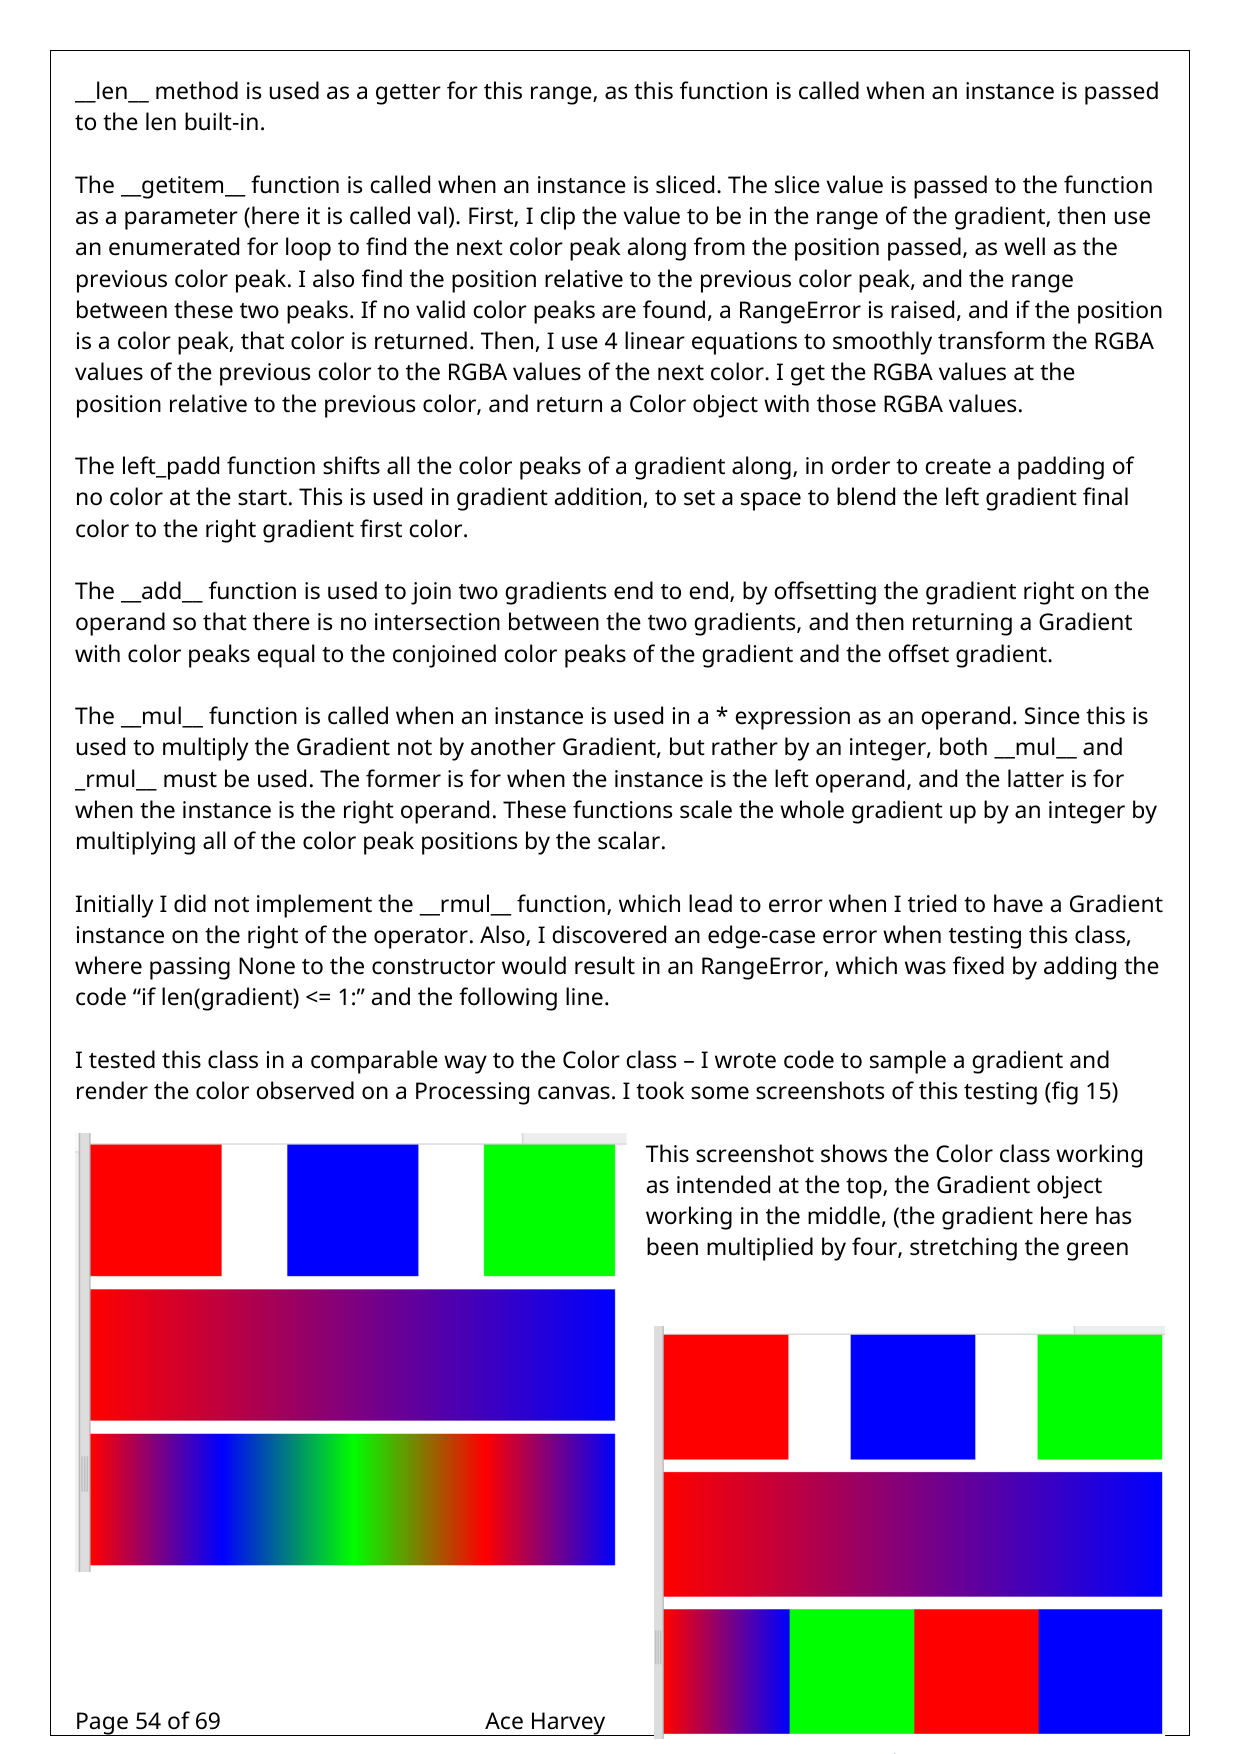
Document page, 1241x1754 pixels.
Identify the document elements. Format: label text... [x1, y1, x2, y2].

text The left_padd function shifts all the color peaks of a gradient along, in order to create a padding of no color at the start. This is used in gradient addition, to set a space to blend the left gradient final color to the right gradient first color. [75, 450, 1165, 544]
text The __mul__ function is called when an instance is used in a * expression as an operand. Since this is used to multiply the Gradient not by another Gradient, but rather by an integer, both __mul__ and _rmul__ must be used. The former is for when the instance is the left operand, and the latter is for when the instance is the right operand. These functions scale the whole gradient up by an integer by multiplying all of the color peak positions by the scalar. [75, 700, 1165, 856]
text Initially I did not implement the __rmul__ function, which lead to error when I tried to have a Gradient instance on the right of the operator. Also, I discovered an edge-case error when testing this class, where passing None to the constructor would result in an RangeError, which was fixed by adding the code “if len(gradient) <= 1:” and the following line. [75, 887, 1165, 1012]
text I tested this class in a comparable way to the Color class – I wrote code to sample a gradient and render the color observed on a Processing canvas. I took some screenshots of this testing (fig 15) [75, 1044, 1165, 1106]
picture [654, 1326, 1166, 1739]
text The __getitem__ function is called when an instance is sliced. The slice value is passed to the function as a parameter (here it is called val). First, I clip the value to be in the range of the gradient, then use an enumerated for loop to find the next color peak along from the position passed, as well as the previous color peak. I also find the position relative to the previous color peak, and the range between these two peaks. If no valid color peaks are found, a RangeError is raised, and if the position is a color peak, that color is returned. Then, I use 4 linear equations to smoothly transform the RGBA values of the previous color to the RGBA values of the next color. I get the RGBA values at the position relative to the previous color, and return a Color object with those RGBA values. [75, 169, 1165, 419]
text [75, 75, 1165, 137]
text The __add__ function is used to join two gradients end to end, by offsetting the gradient right on the operand so that there is no intersection between the two gradients, and then returning a Gradient with color peaks equal to the conjoined color peaks of the gradient and the offset gradient. [75, 575, 1165, 669]
picture [75, 1133, 627, 1572]
